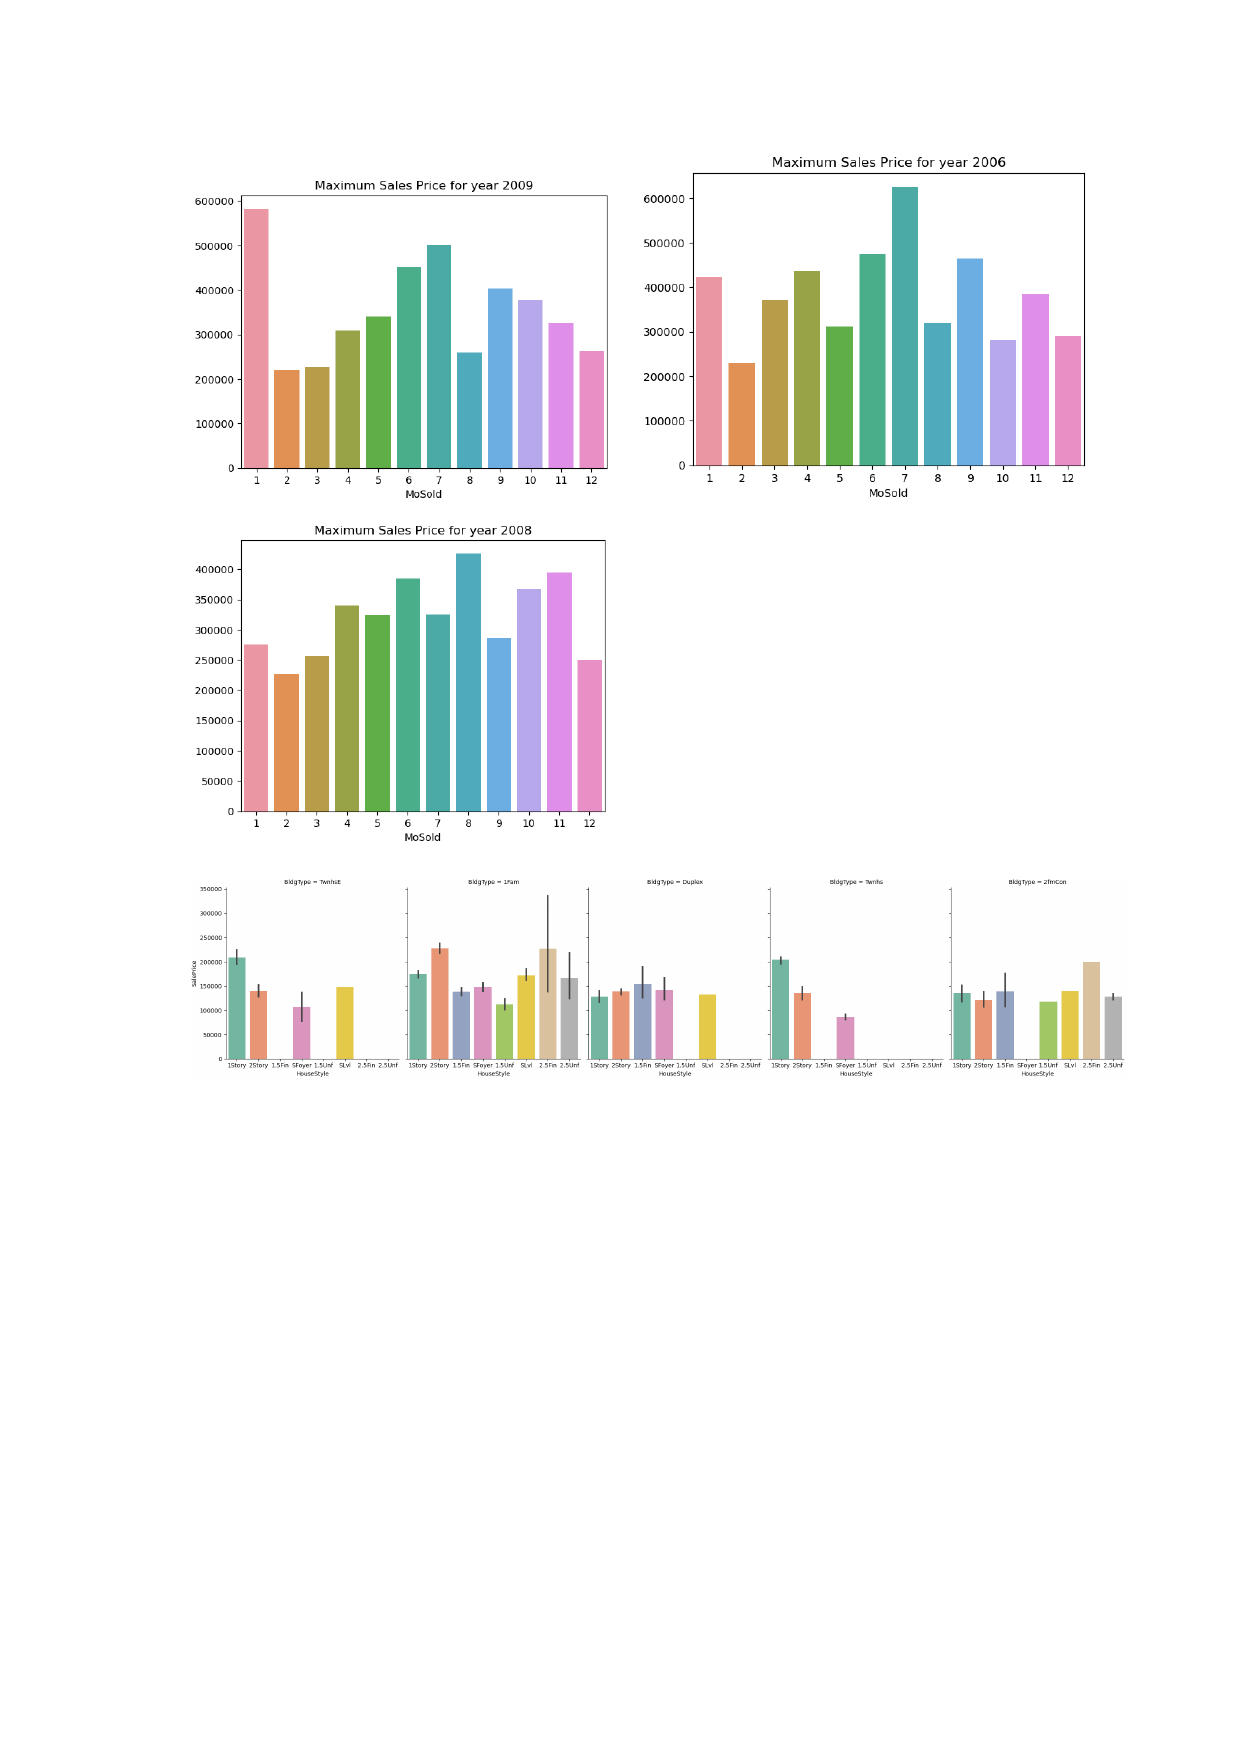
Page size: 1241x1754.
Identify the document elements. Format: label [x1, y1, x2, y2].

picture [635, 150, 1091, 507]
picture [187, 173, 613, 507]
picture [187, 875, 1128, 1081]
picture [187, 518, 611, 850]
